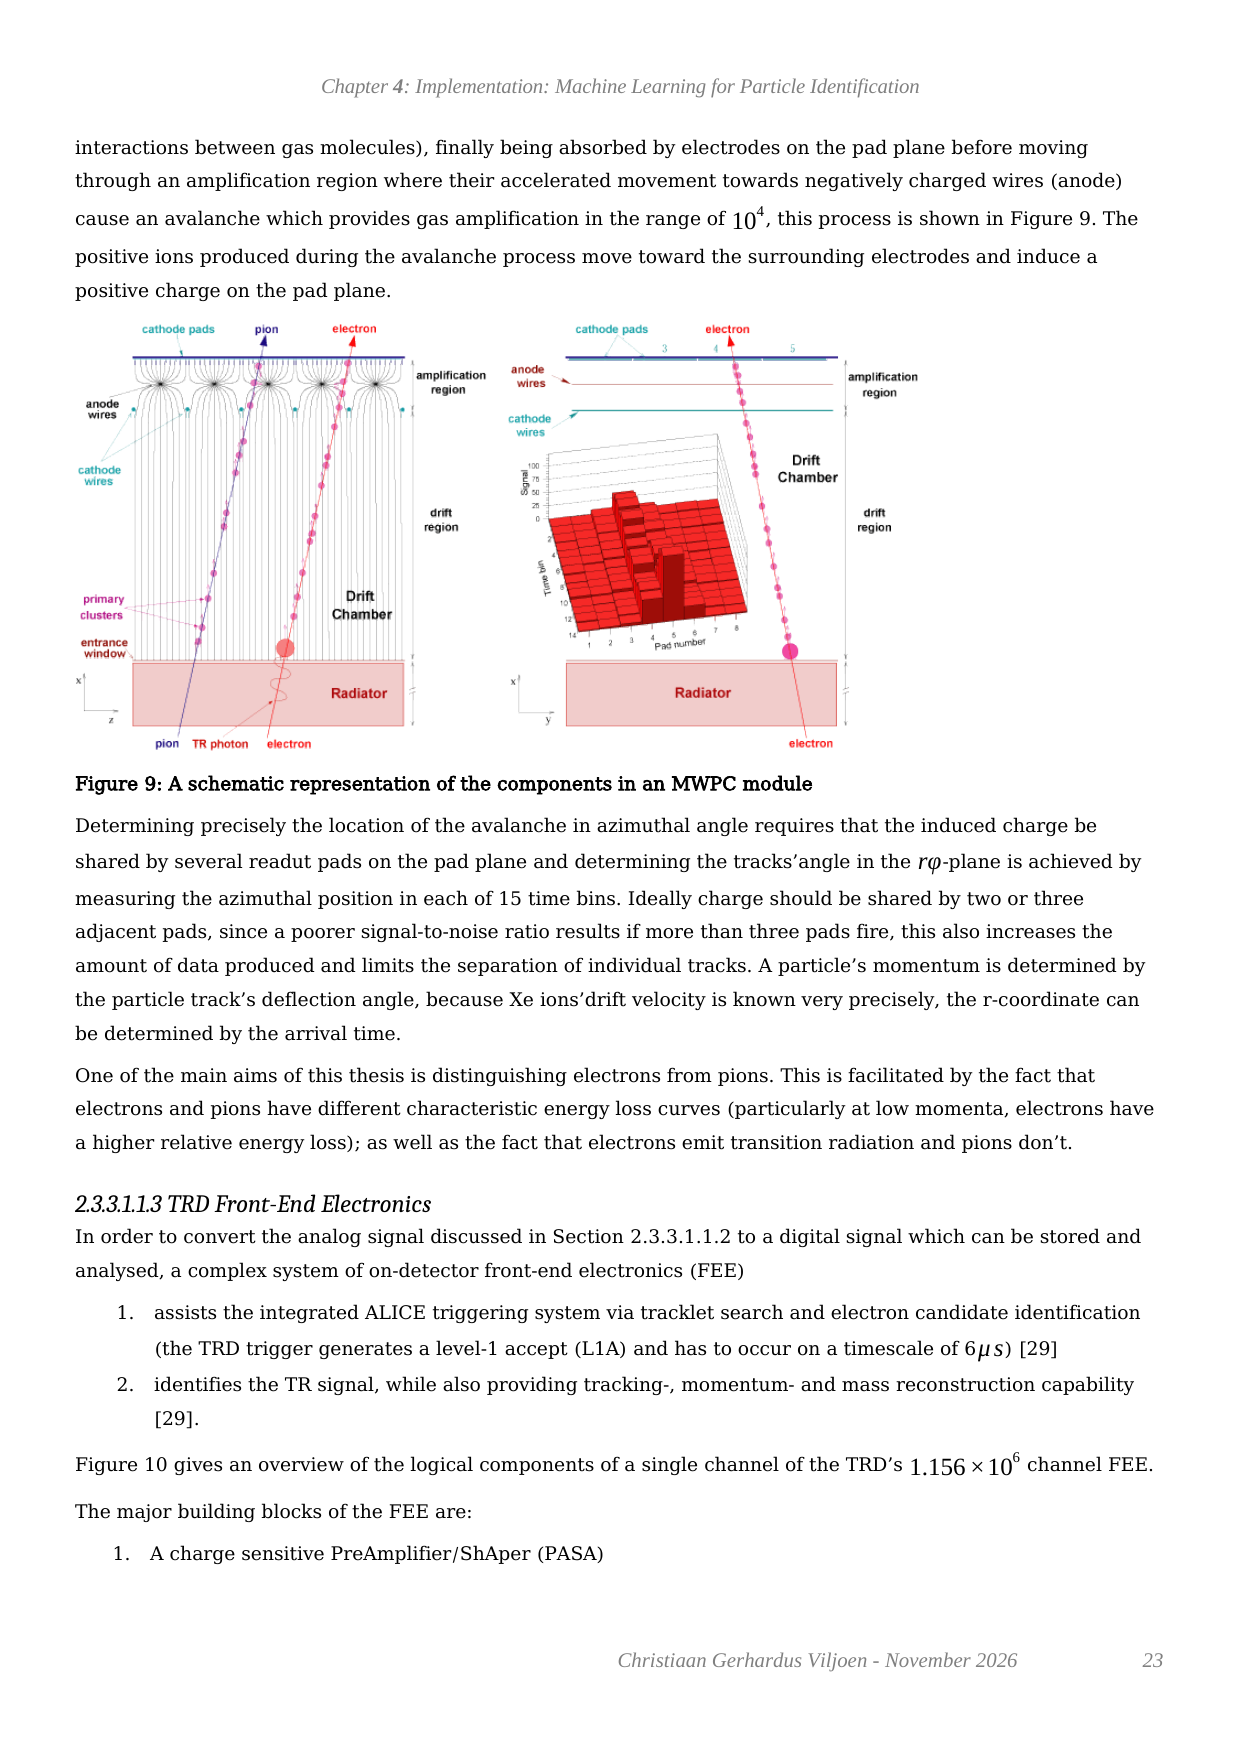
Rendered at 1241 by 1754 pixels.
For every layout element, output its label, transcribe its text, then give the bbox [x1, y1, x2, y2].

text One of the main aims of this thesis is distinguishing electrons from pions. This is facilitated by the fact that electrons and pions have different characteristic energy loss curves (particularly at low momenta, electrons have a higher relative energy loss); as well as the fact that electrons emit transition radiation and pions don’t. [75, 1063, 1165, 1153]
list identifies the TR signal, while also providing tracking-, momentum- and mass reconstruction capability . [116, 1373, 1165, 1429]
subtitle TRD Front-End Electronics [75, 1189, 1165, 1218]
list assists the integrated ALICE triggering system via tracklet search and electron candidate identification (the TRD trigger generates a level-1 accept (L1A) and has to occur on a timescale of 6) [116, 1300, 1165, 1362]
text Figure 9: A schematic representation of the components in an MWPC module [75, 772, 1165, 794]
text Figure 10 gives an overview of the logical components of a single channel of the TRD’s channel FEE. [75, 1449, 1165, 1480]
text The major building blocks of the FEE are: [75, 1499, 1165, 1522]
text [75, 135, 1165, 302]
text Determining precisely the location of the avalanche in azimuthal angle requires that the induced charge be shared by several readut pads on the pad plane and determining the tracks’angle in the -plane is achieved by measuring the azimuthal position in each of 15 time bins. Ideally charge should be shared by two or three adjacent pads, since a poorer signal-to-noise ratio results if more than three pads fire, this also increases the amount of data produced and limits the separation of individual tracks. A particle’s momentum is determined by the particle track’s deflection angle, because Xe ions’drift velocity is known very precisely, the r-coordinate can be determined by the arrival time. [75, 814, 1165, 1044]
picture [75, 321, 922, 752]
text In order to convert the analog signal discussed in Section 2.3.3.1.1.2 to a digital signal which can be stored and analysed, a complex system of on-detector front-end electronics (FEE) [75, 1224, 1165, 1281]
list A charge sensitive PreAmplifier/ShAper (PASA) [112, 1542, 1165, 1564]
